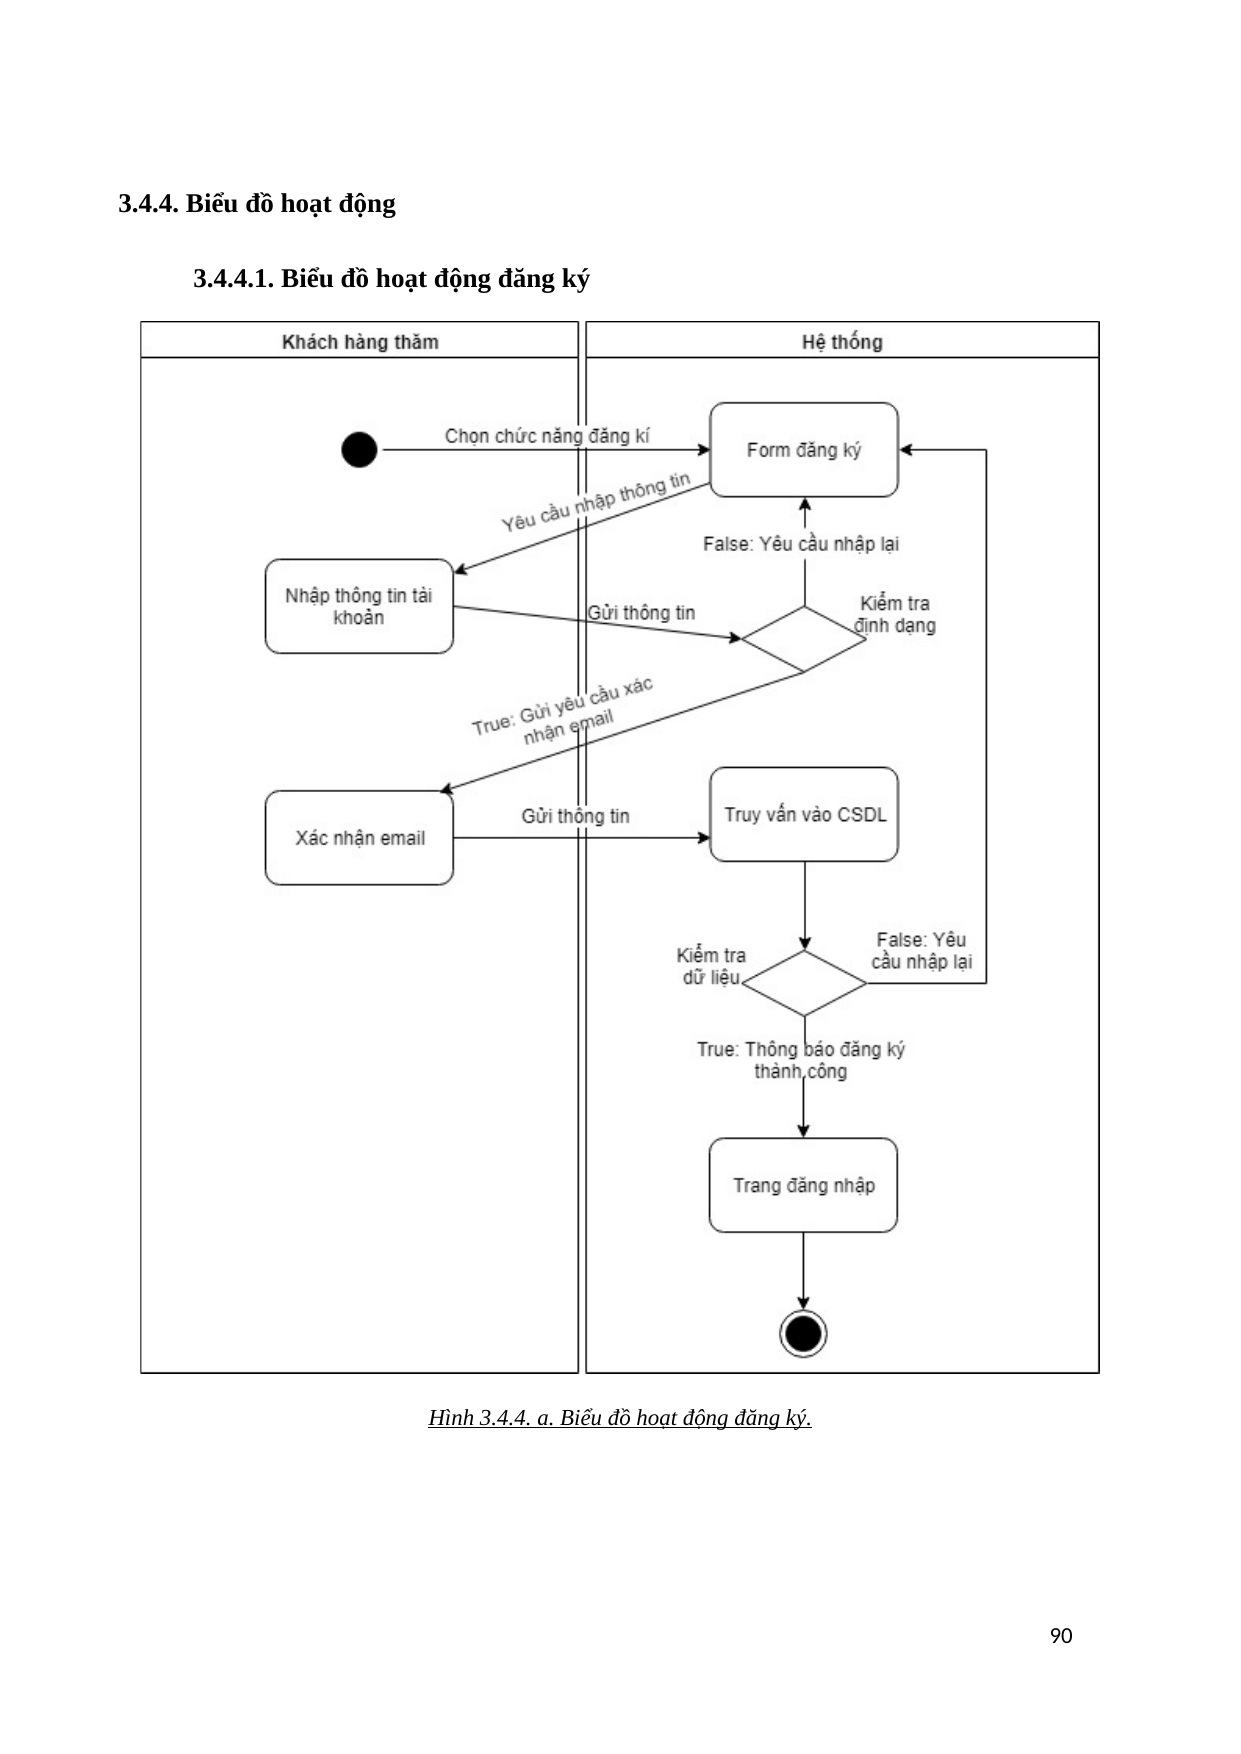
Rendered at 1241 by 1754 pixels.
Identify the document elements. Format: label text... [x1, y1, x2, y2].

subtitle 3.4.4.1. Biểu đồ hoạt động đăng ký [118, 263, 1122, 294]
picture [140, 321, 1100, 1374]
subtitle 3.4.4. Biểu đồ hoạt động [118, 187, 1122, 218]
text Hình 3.4.4. a. Biểu đồ hoạt động đăng ký. [118, 1404, 1122, 1430]
